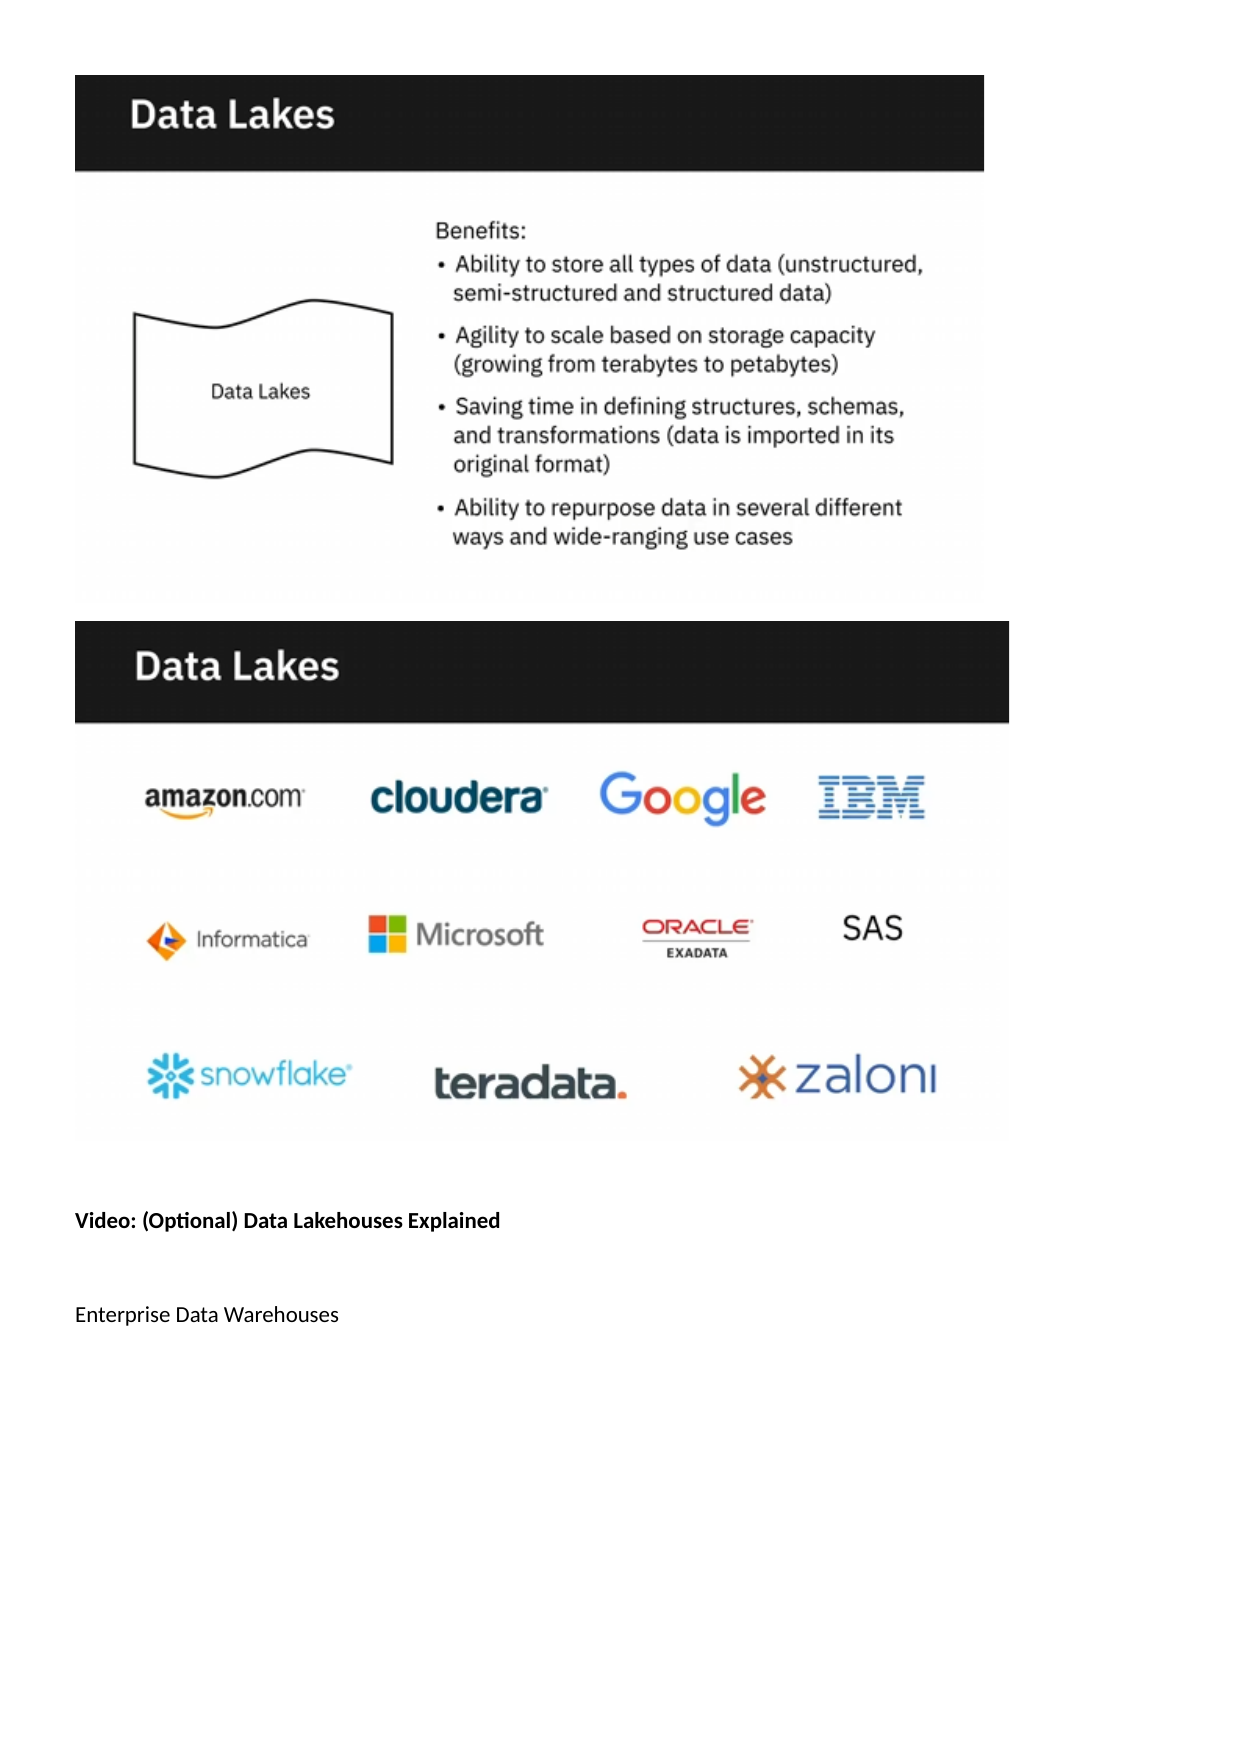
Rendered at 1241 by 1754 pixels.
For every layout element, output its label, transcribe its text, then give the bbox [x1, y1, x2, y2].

text Video: (Optional) Data Lakehouses Explained [75, 1206, 1165, 1234]
picture [75, 621, 1010, 1141]
text Enterprise Data Warehouses [75, 1300, 1165, 1328]
picture [75, 75, 985, 603]
